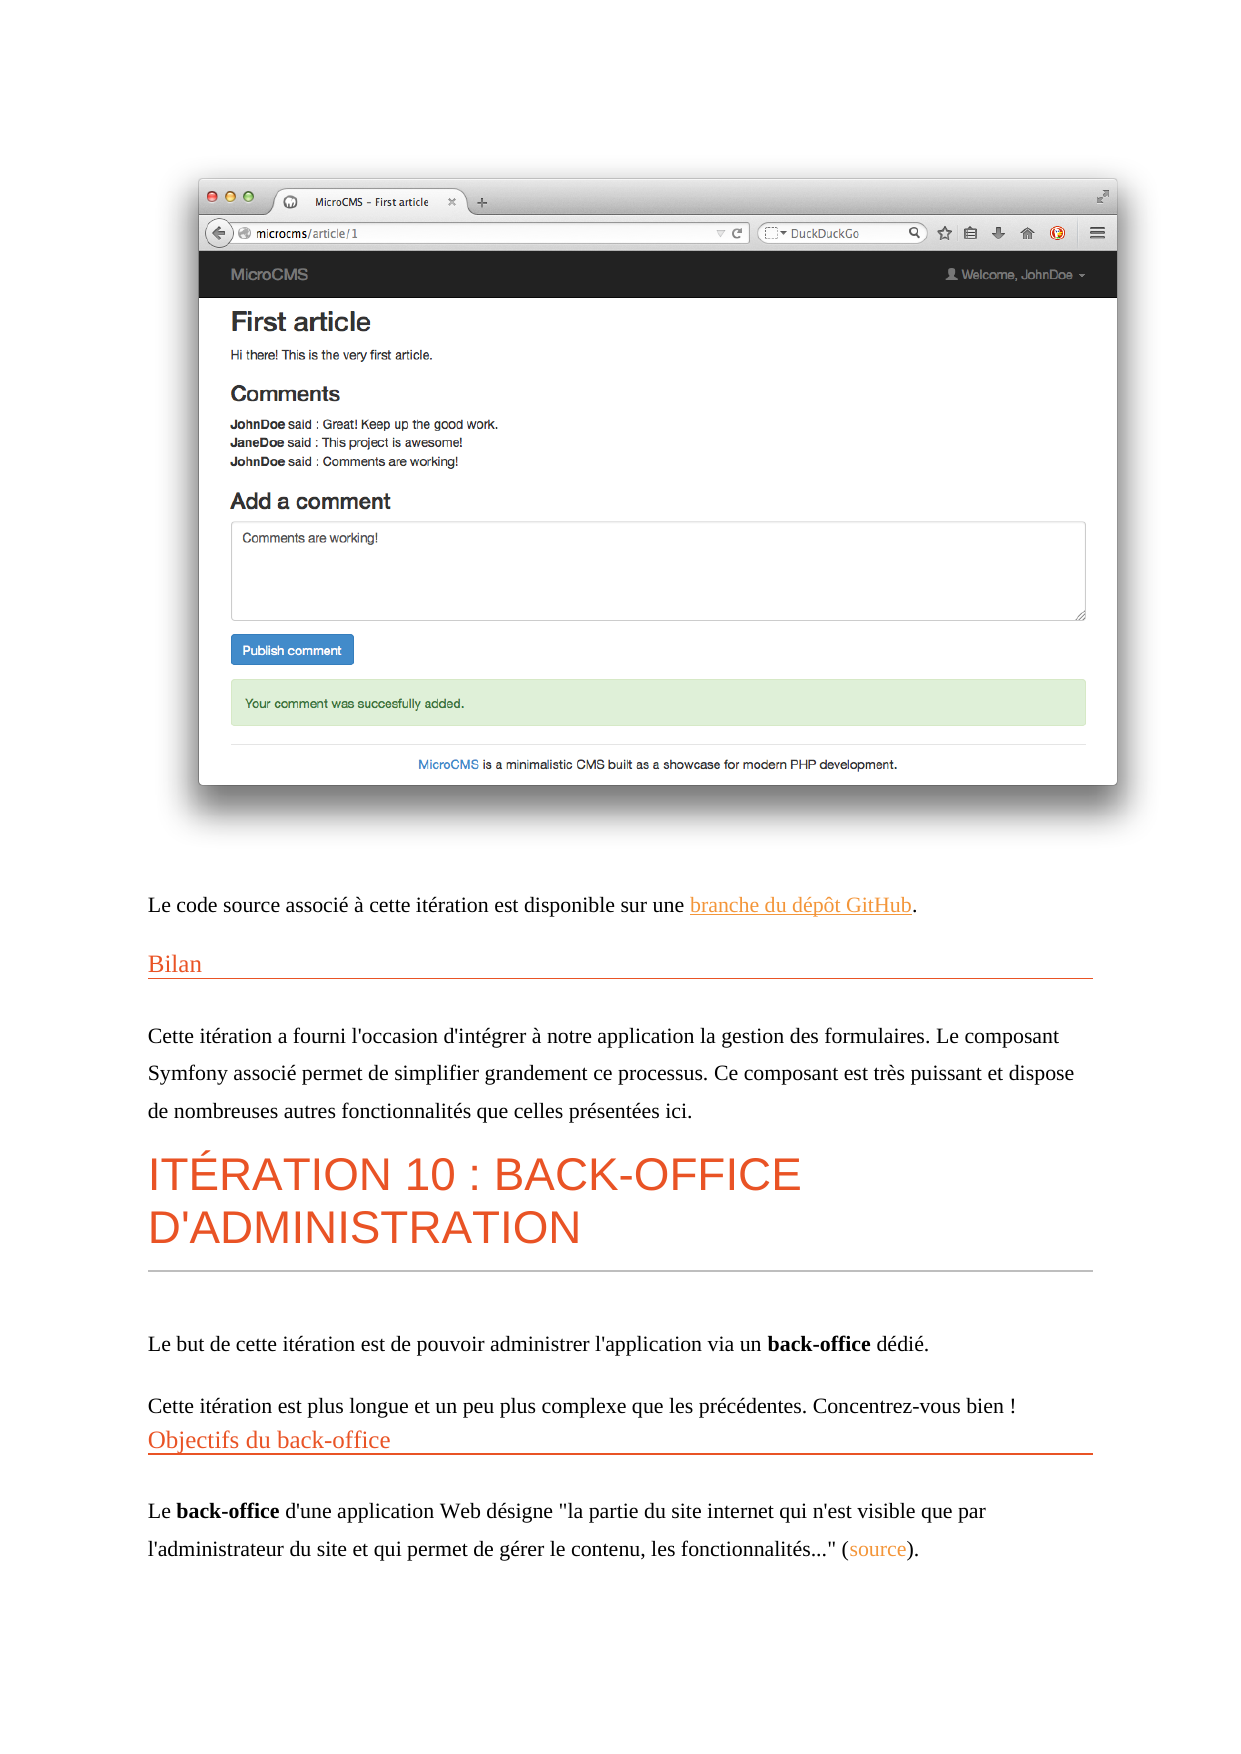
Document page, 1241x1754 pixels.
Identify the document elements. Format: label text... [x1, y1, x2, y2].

text Le back-office d'une application Web désigne "la partie du site internet qui n'est visible que par l'administrateur du site et qui permet de gérer le contenu, les fonctionnalités..." (source). [148, 1486, 1093, 1561]
text Bilan [148, 943, 1093, 978]
text Le but de cette itération est de pouvoir administrer l'application via un back-office dédié. [148, 1318, 1093, 1356]
text Le code source associé à cette itération est disponible sur une branche du dépôt GitHub. [148, 880, 1093, 918]
text Cette itération est plus longue et un peu plus complexe que les précédentes. Concentrez-vous bien ! [148, 1381, 1093, 1418]
text Objectifs du back-office [148, 1418, 1093, 1453]
text Cette itération a fourni l'occasion d'intégrer à notre application la gestion des formulaires. Le composant Symfony associé permet de simplifier grandement ce processus. Ce composant est très puissant et dispose de nombreuses autres fonctionnalités que celles présentées ici. [148, 1010, 1093, 1123]
picture [147, 147, 1168, 856]
text ITÉRATION 10 : BACK-OFFICE D'ADMINISTRATION [148, 1148, 1093, 1270]
